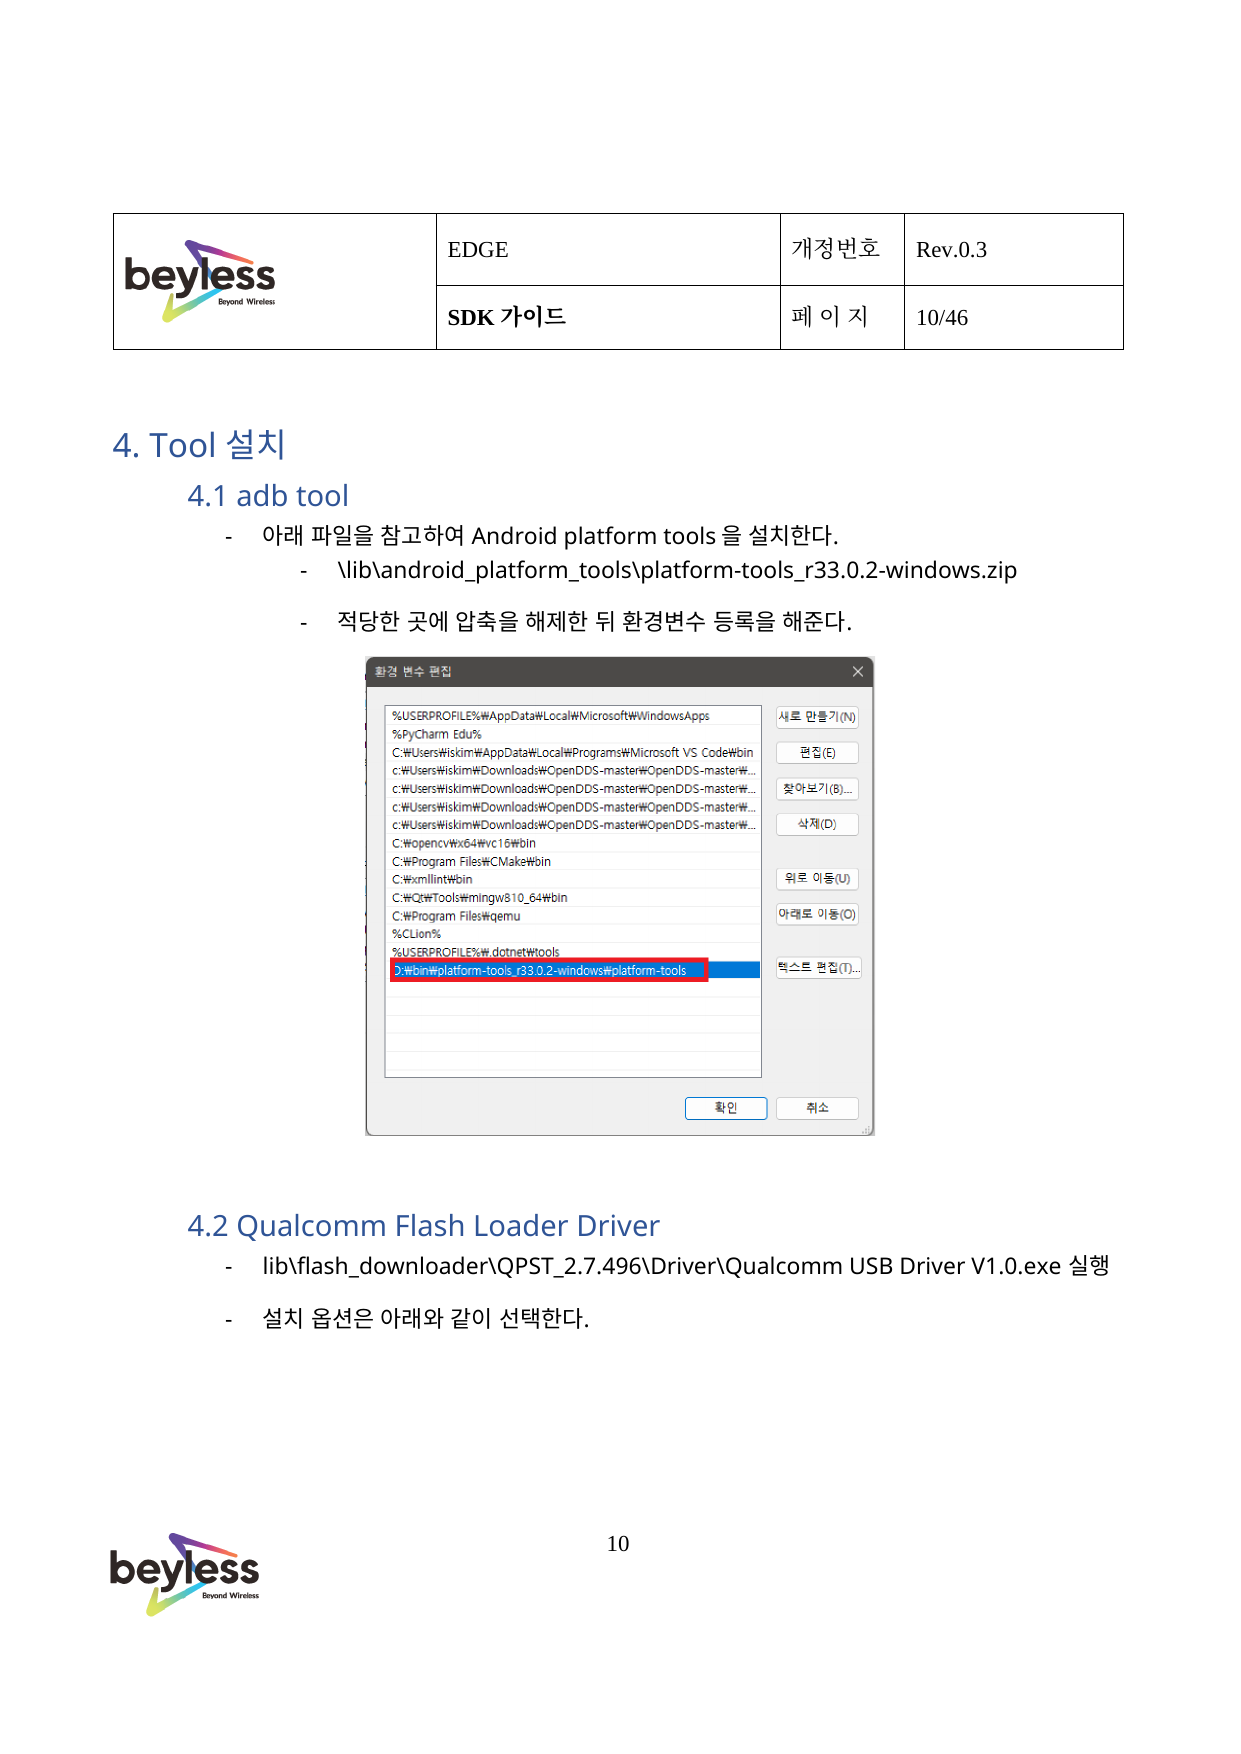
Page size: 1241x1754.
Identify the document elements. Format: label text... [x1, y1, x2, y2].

list \lib\android_platform_tools\platform-tools_r33.0.2-windows.zip [300, 554, 1128, 585]
subtitle 4.2 Qualcomm Flash Loader Driver [112, 1205, 1128, 1245]
list 설치 옵션은 아래와 같이 선택한다. [225, 1301, 1128, 1334]
list 적당한 곳에 압축을 해제한 뒤 환경변수 등록을 해준다. [300, 604, 1128, 637]
picture [124, 236, 279, 326]
subtitle 4.1 adb tool [112, 475, 1128, 514]
picture [365, 656, 876, 1136]
subtitle 4. Tool 설치 [112, 418, 1128, 467]
list lib\flash_downloader\QPST_2.7.496\Driver\Qualcomm USB Driver V1.0.exe 실행 [225, 1248, 1128, 1281]
picture [108, 1529, 262, 1620]
list 아래 파일을 참고하여 Android platform tools을 설치한다. [225, 518, 1128, 551]
